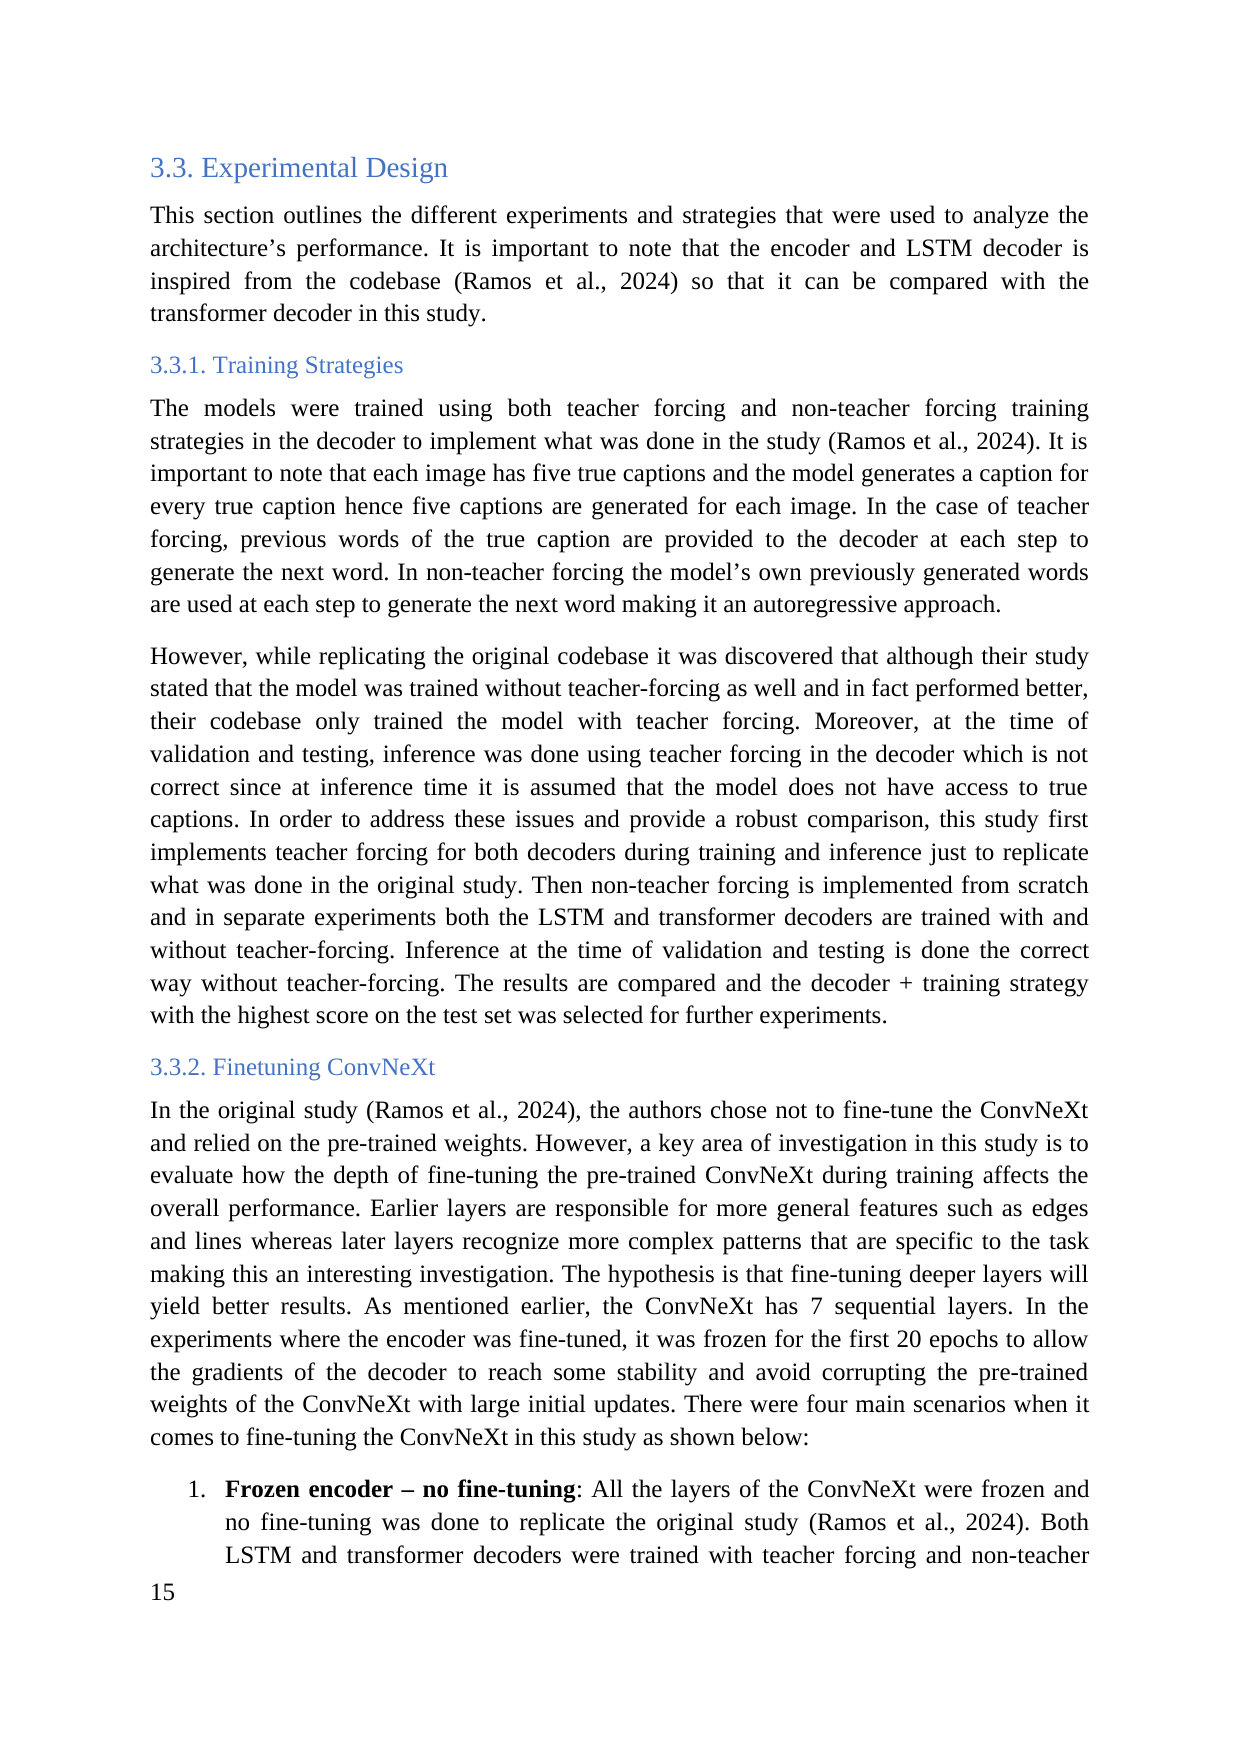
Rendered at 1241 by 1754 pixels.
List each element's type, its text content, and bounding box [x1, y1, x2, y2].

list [187, 1474, 1090, 1568]
subtitle 3.3.1. Training Strategies [150, 350, 1090, 379]
subtitle 3.3. Experimental Design [150, 150, 1090, 183]
text In the original study (Ramos et al., 2024), the authors chose not to fine-tune the ConvNeXt and relied on the pre-trained weights. However, a key area of investigation in this study is to evaluate how the depth of fine-tuning the pre-trained ConvNeXt during training affects the overall performance. Earlier layers are responsible for more general features such as edges and lines whereas later layers recognize more complex patterns that are specific to the task making this an interesting investigation. The hypothesis is that fine-tuning deeper layers will yield better results. As mentioned earlier, the ConvNeXt has 7 sequential layers. In the experiments where the encoder was fine-tuned, it was frozen for the first 20 epochs to allow the gradients of the decoder to reach some stability and avoid corrupting the pre-trained weights of the ConvNeXt with large initial updates. There were four main scenarios when it comes to fine-tuning the ConvNeXt in this study as shown below: [150, 1095, 1090, 1451]
text The models were trained using both teacher forcing and non-teacher forcing training strategies in the decoder to implement what was done in the study (Ramos et al., 2024). It is important to note that each image has five true captions and the model generates a caption for every true caption hence five captions are generated for each image. In the case of teacher forcing, previous words of the true caption are provided to the decoder at each step to generate the next word. In non-teacher forcing the model’s own previously generated words are used at each step to generate the next word making it an autoregressive approach. [150, 393, 1090, 618]
text However, while replicating the original codebase it was discovered that although their study stated that the model was trained without teacher-forcing as well and in fact performed better, their codebase only trained the model with teacher forcing. Moreover, at the time of validation and testing, inference was done using teacher forcing in the decoder which is not correct since at inference time it is assumed that the model does not have access to true captions. In order to address these issues and provide a robust comparison, this study first implements teacher forcing for both decoders during training and inference just to replicate what was done in the original study. Then non-teacher forcing is implemented from scratch and in separate experiments both the LSTM and transformer decoders are trained with and without teacher-forcing. Inference at the time of validation and testing is done the correct way without teacher-forcing. The results are compared and the decoder + training strategy with the highest score on the test set was selected for further experiments. [150, 641, 1090, 1029]
subtitle 3.3.2. Finetuning ConvNeXt [150, 1052, 1090, 1081]
text This section outlines the different experiments and strategies that were used to analyze the architecture’s performance. It is important to note that the encoder and LSTM decoder is inspired from the codebase (Ramos et al., 2024) so that it can be compared with the transformer decoder in this study. [150, 200, 1090, 327]
